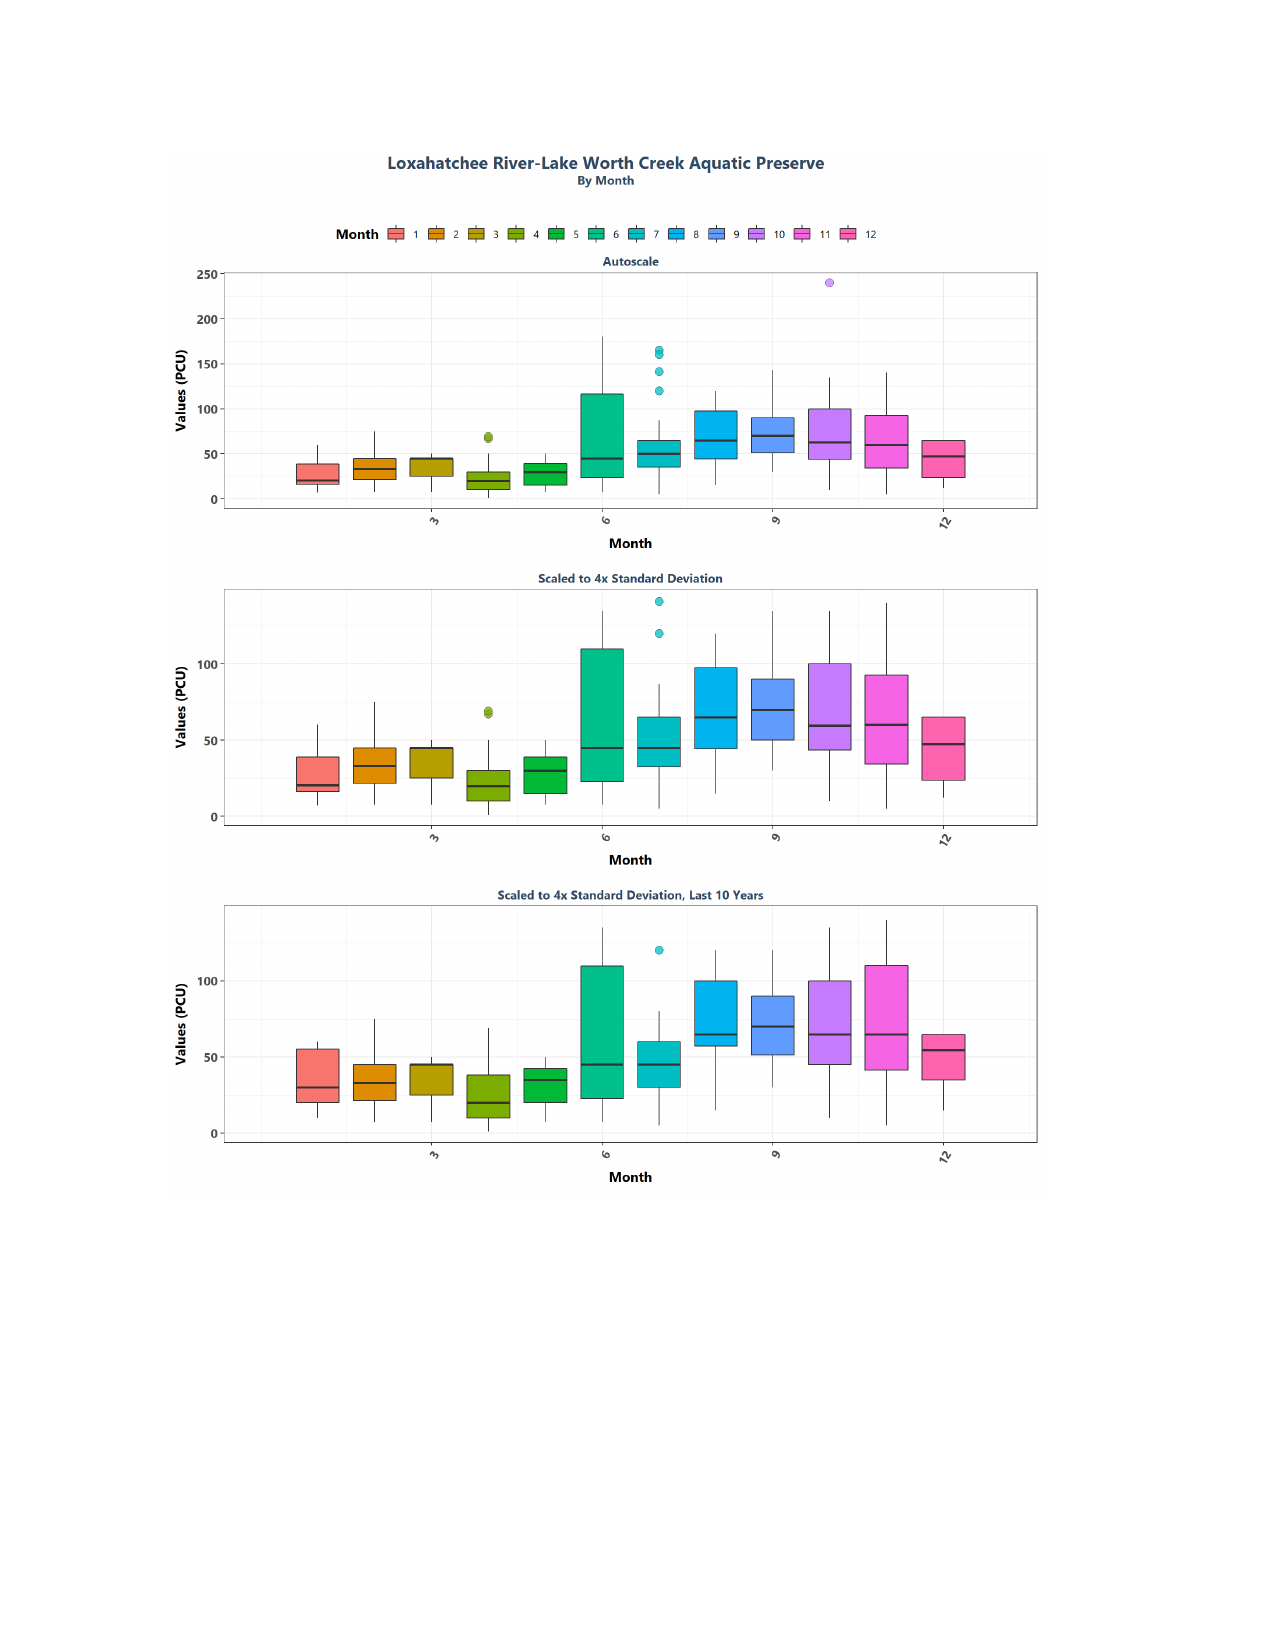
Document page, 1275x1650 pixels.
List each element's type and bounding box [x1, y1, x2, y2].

picture [168, 150, 1044, 1200]
